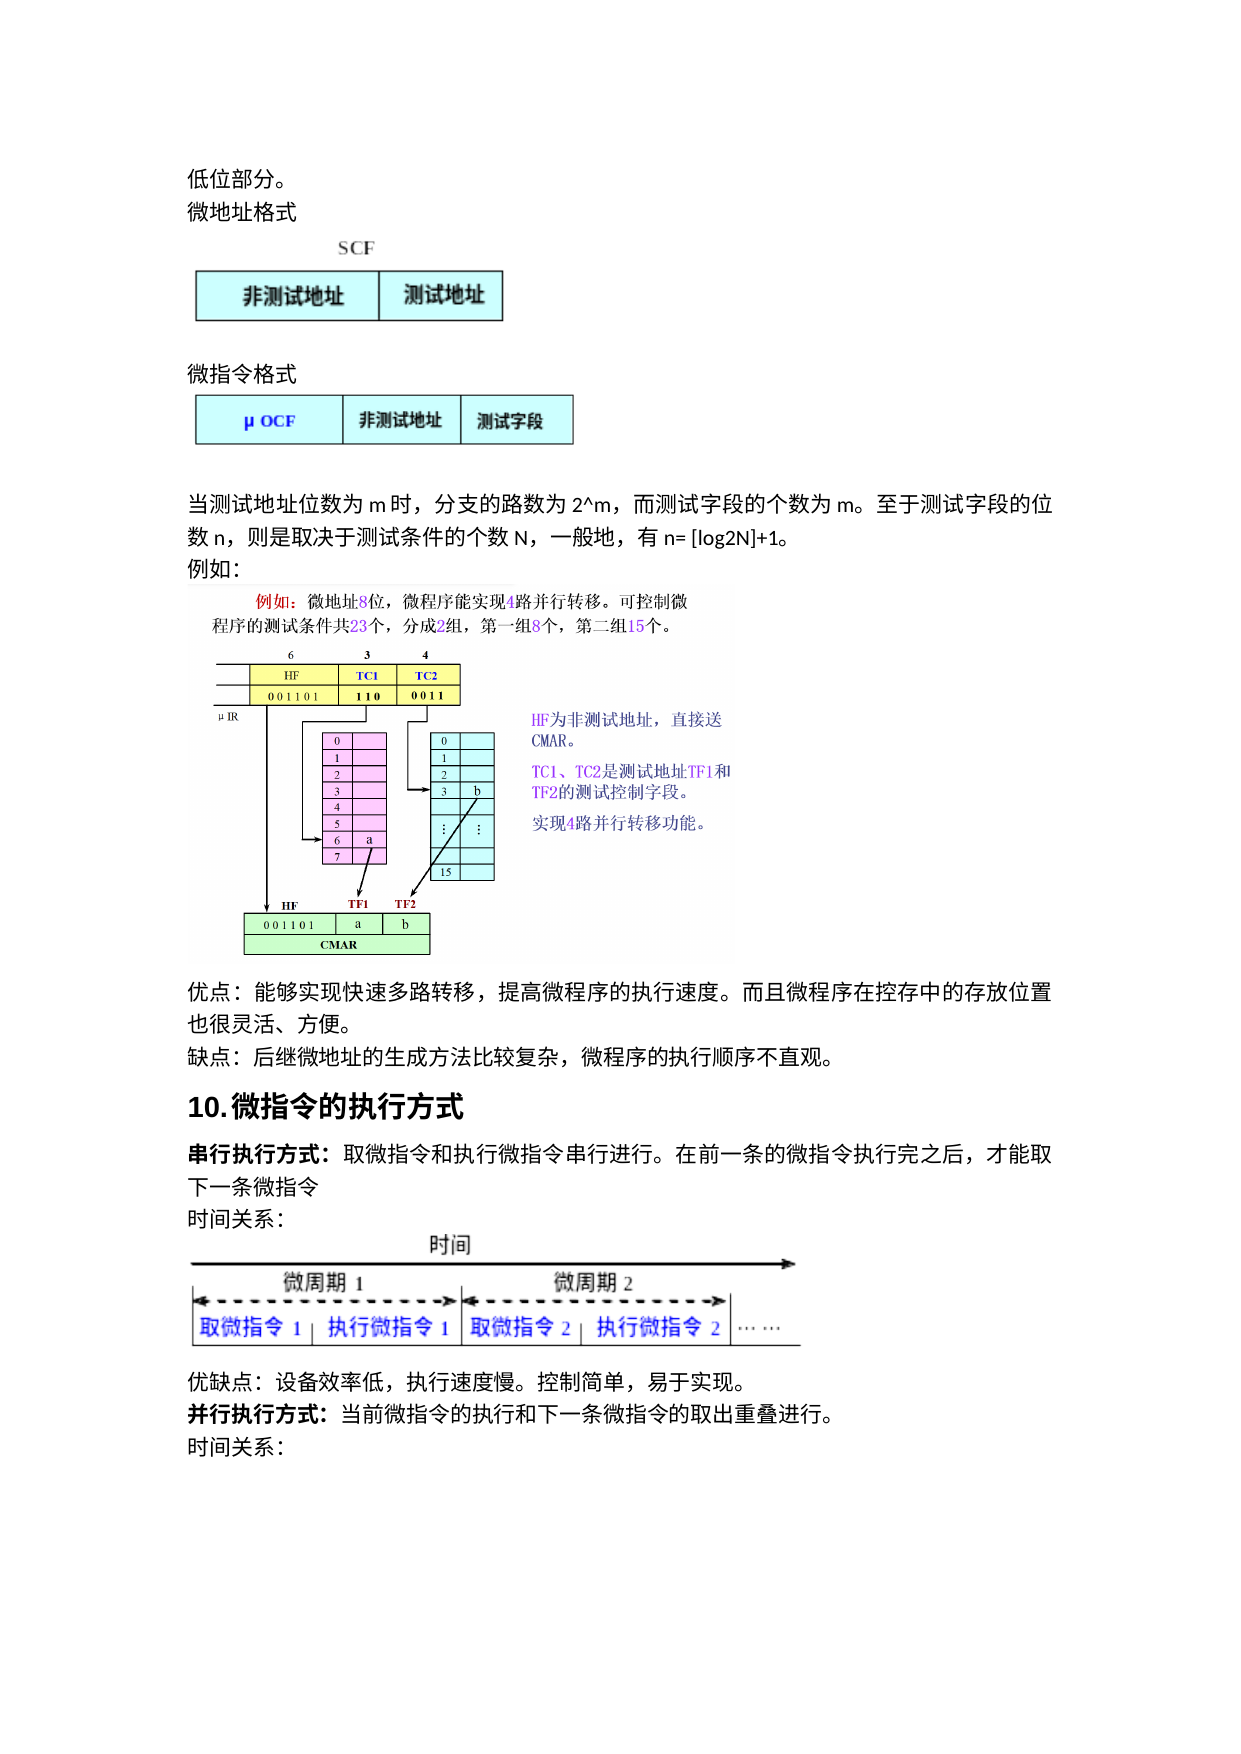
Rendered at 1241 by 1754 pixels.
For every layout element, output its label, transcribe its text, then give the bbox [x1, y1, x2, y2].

text 优缺点：设备效率低，执行速度慢。控制简单，易于实现。 [187, 1364, 1053, 1397]
text 当测试地址位数为m时，分支的路数为2^m，而测试字段的个数为m。至于测试字段的位数n，则是取决于测试条件的个数N，一般地，有n= [log2N]+1。 [187, 487, 1053, 552]
text 时间关系： [187, 1429, 1053, 1462]
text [187, 162, 1053, 194]
text 缺点：后继微地址的生成方法比较复杂，微程序的执行顺序不直观。 [187, 1039, 1053, 1072]
picture [187, 584, 735, 964]
text 优点：能够实现快速多路转移，提高微程序的执行速度。而且微程序在控存中的存放位置也很灵活、方便。 [187, 974, 1053, 1039]
text 并行执行方式：当前微指令的执行和下一条微指令的取出重叠进行。 [187, 1397, 1053, 1429]
text 微地址格式 [187, 194, 1053, 227]
text 串行执行方式：取微指令和执行微指令串行进行。在前一条的微指令执行完之后，才能取下一条微指令 [187, 1137, 1053, 1202]
text 时间关系： [187, 1202, 1053, 1234]
text 微指令格式 [187, 357, 1053, 389]
list 微指令的执行方式 [187, 1072, 1053, 1137]
